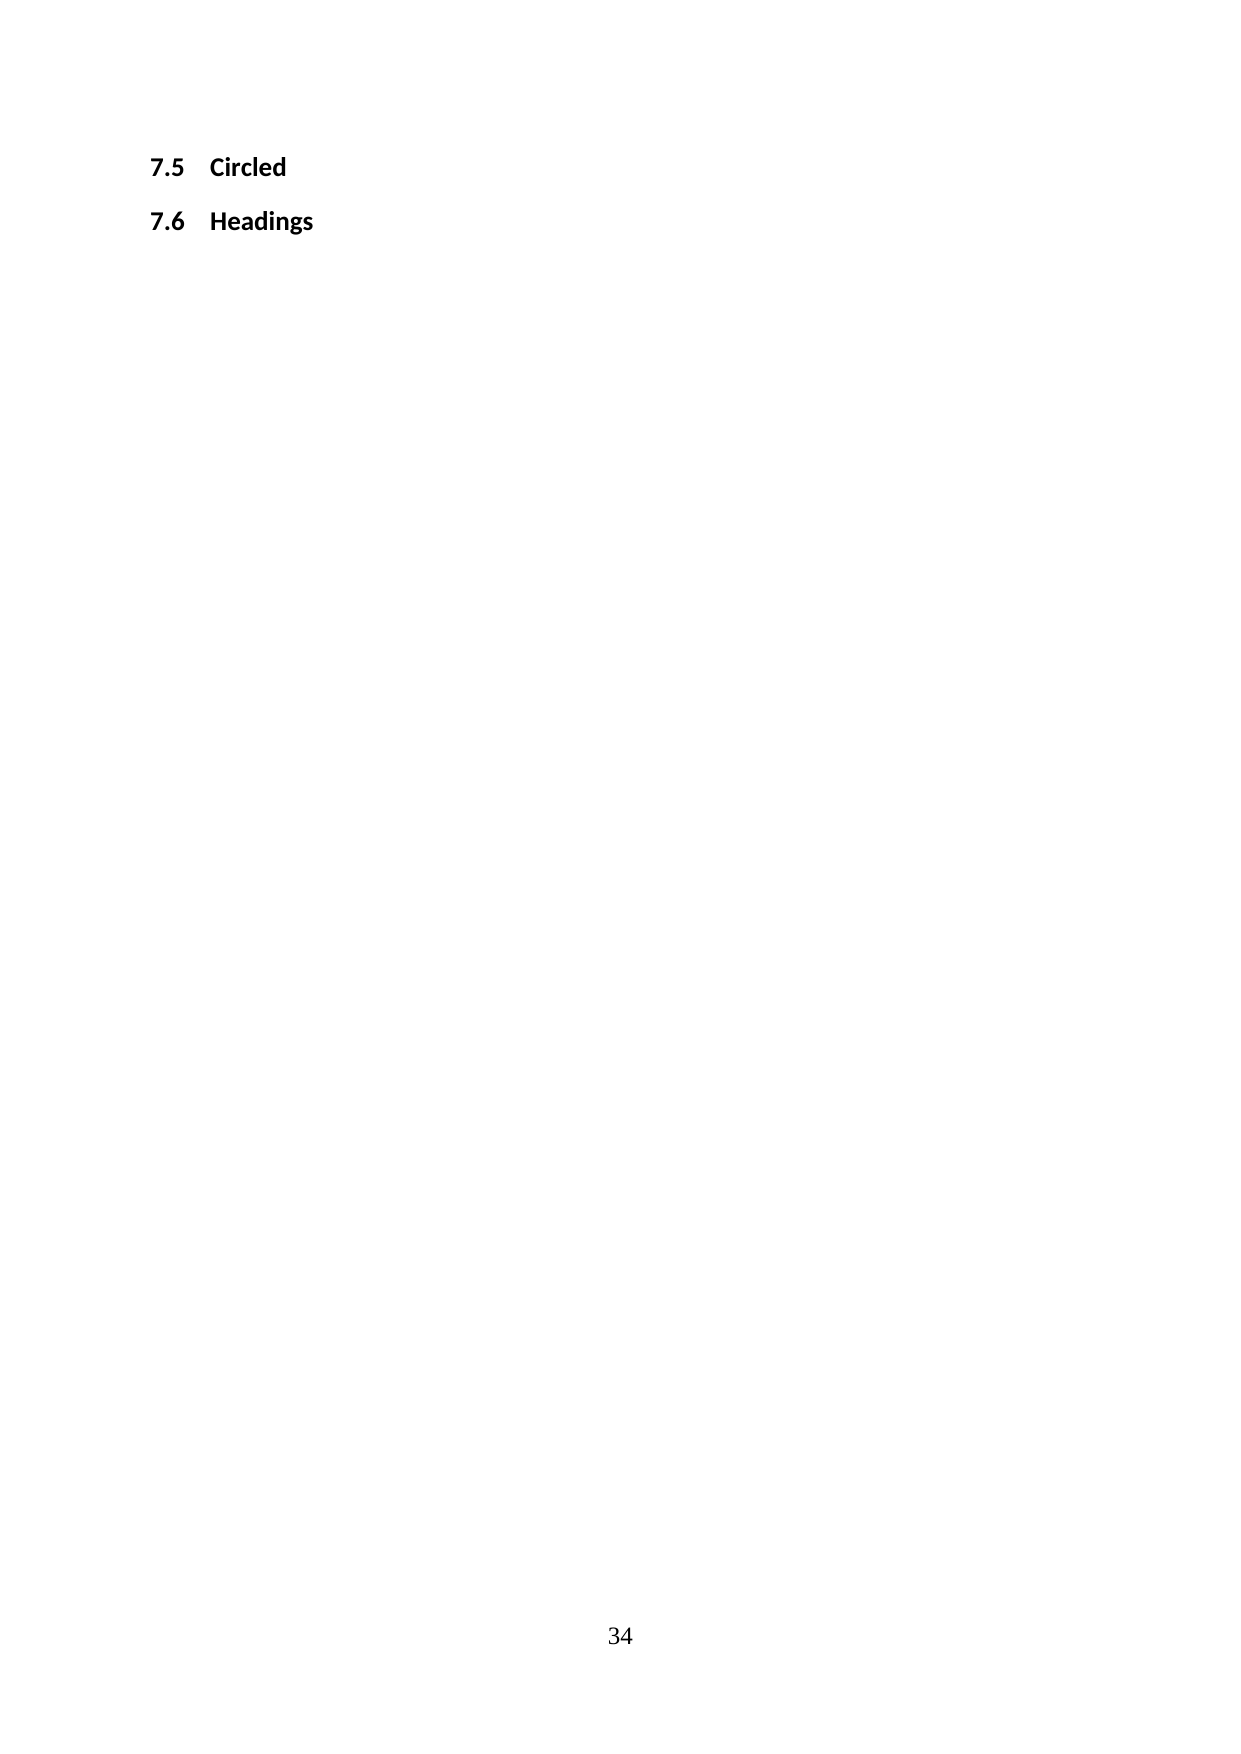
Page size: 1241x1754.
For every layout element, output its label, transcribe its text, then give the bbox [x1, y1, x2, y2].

subtitle Headings [150, 204, 1090, 237]
subtitle Circled [150, 150, 1090, 183]
